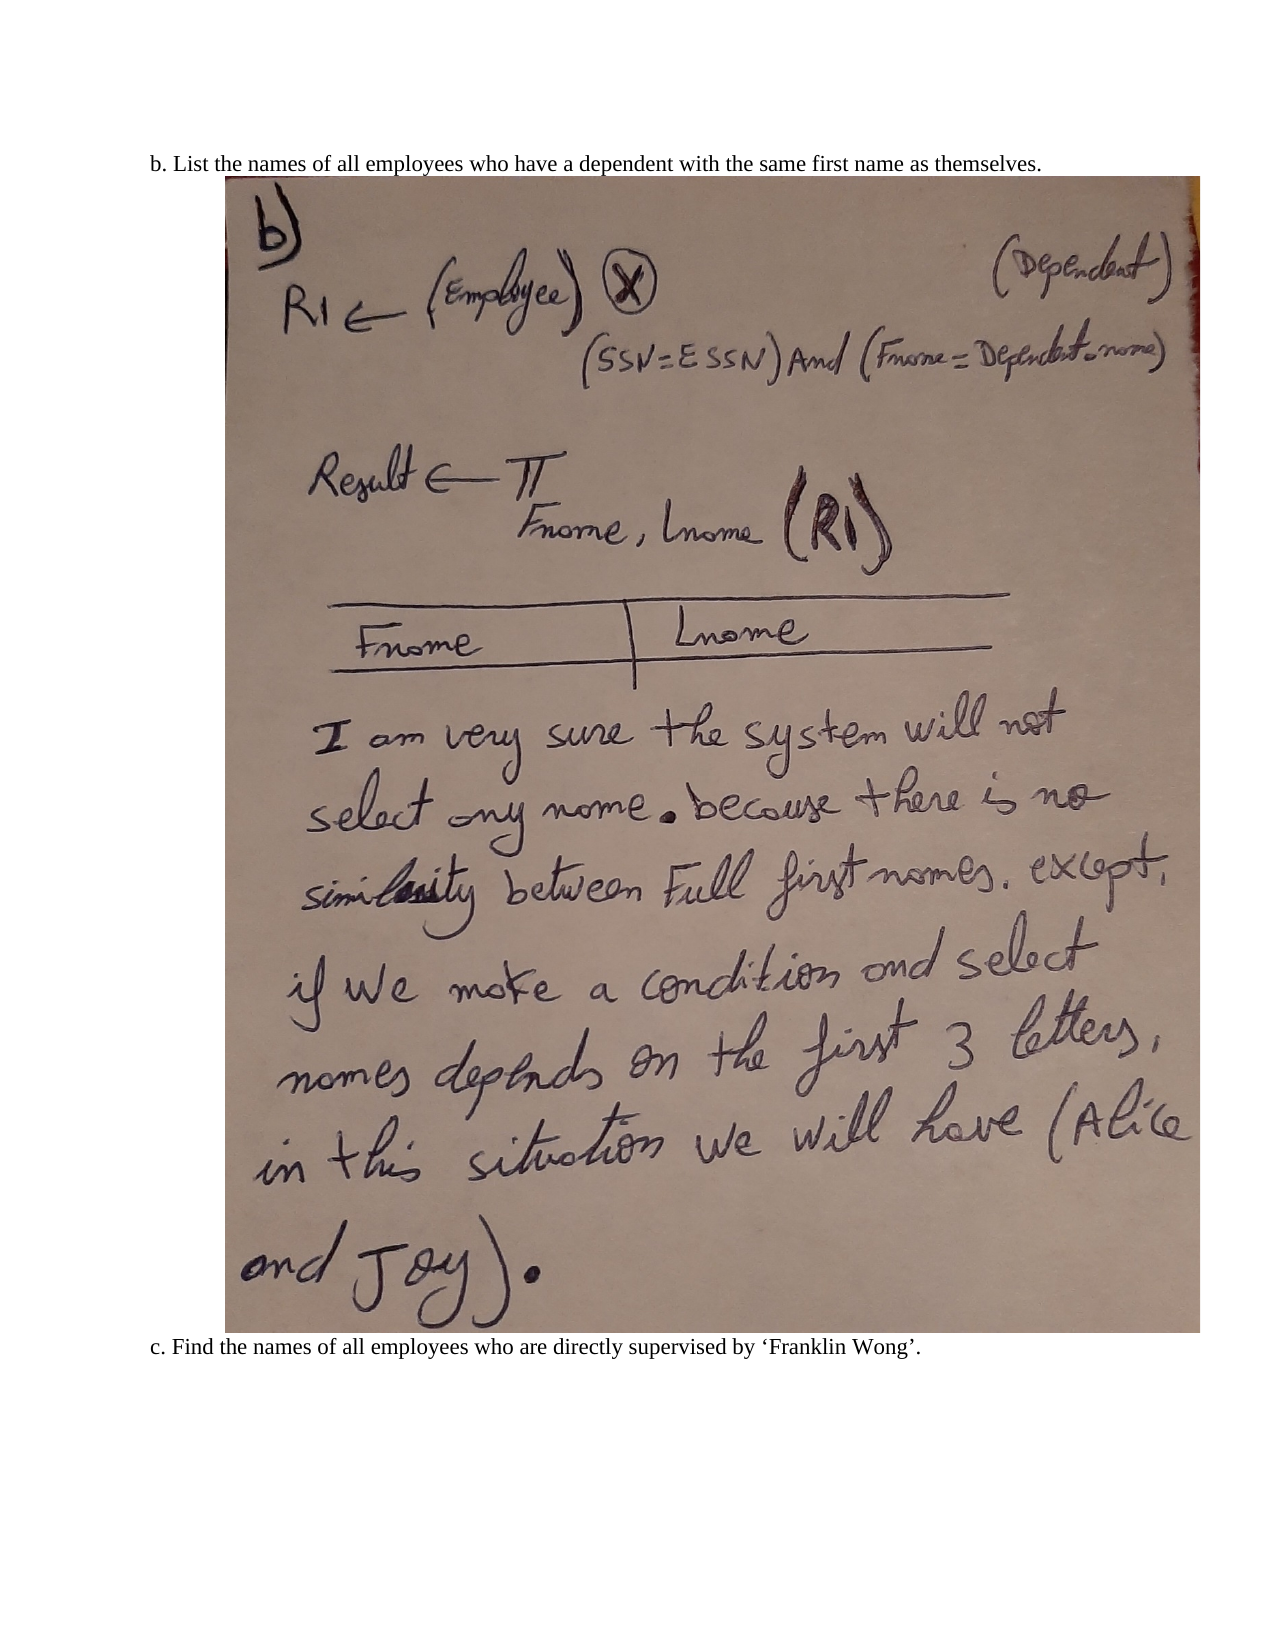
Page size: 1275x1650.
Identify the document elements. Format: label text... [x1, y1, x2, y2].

text b. List the names of all employees who have a dependent with the same first name as themselves. [150, 150, 1125, 176]
text c. Find the names of all employees who are directly supervised by ‘Franklin Wong’. [150, 1333, 1125, 1359]
picture [225, 176, 1200, 1333]
